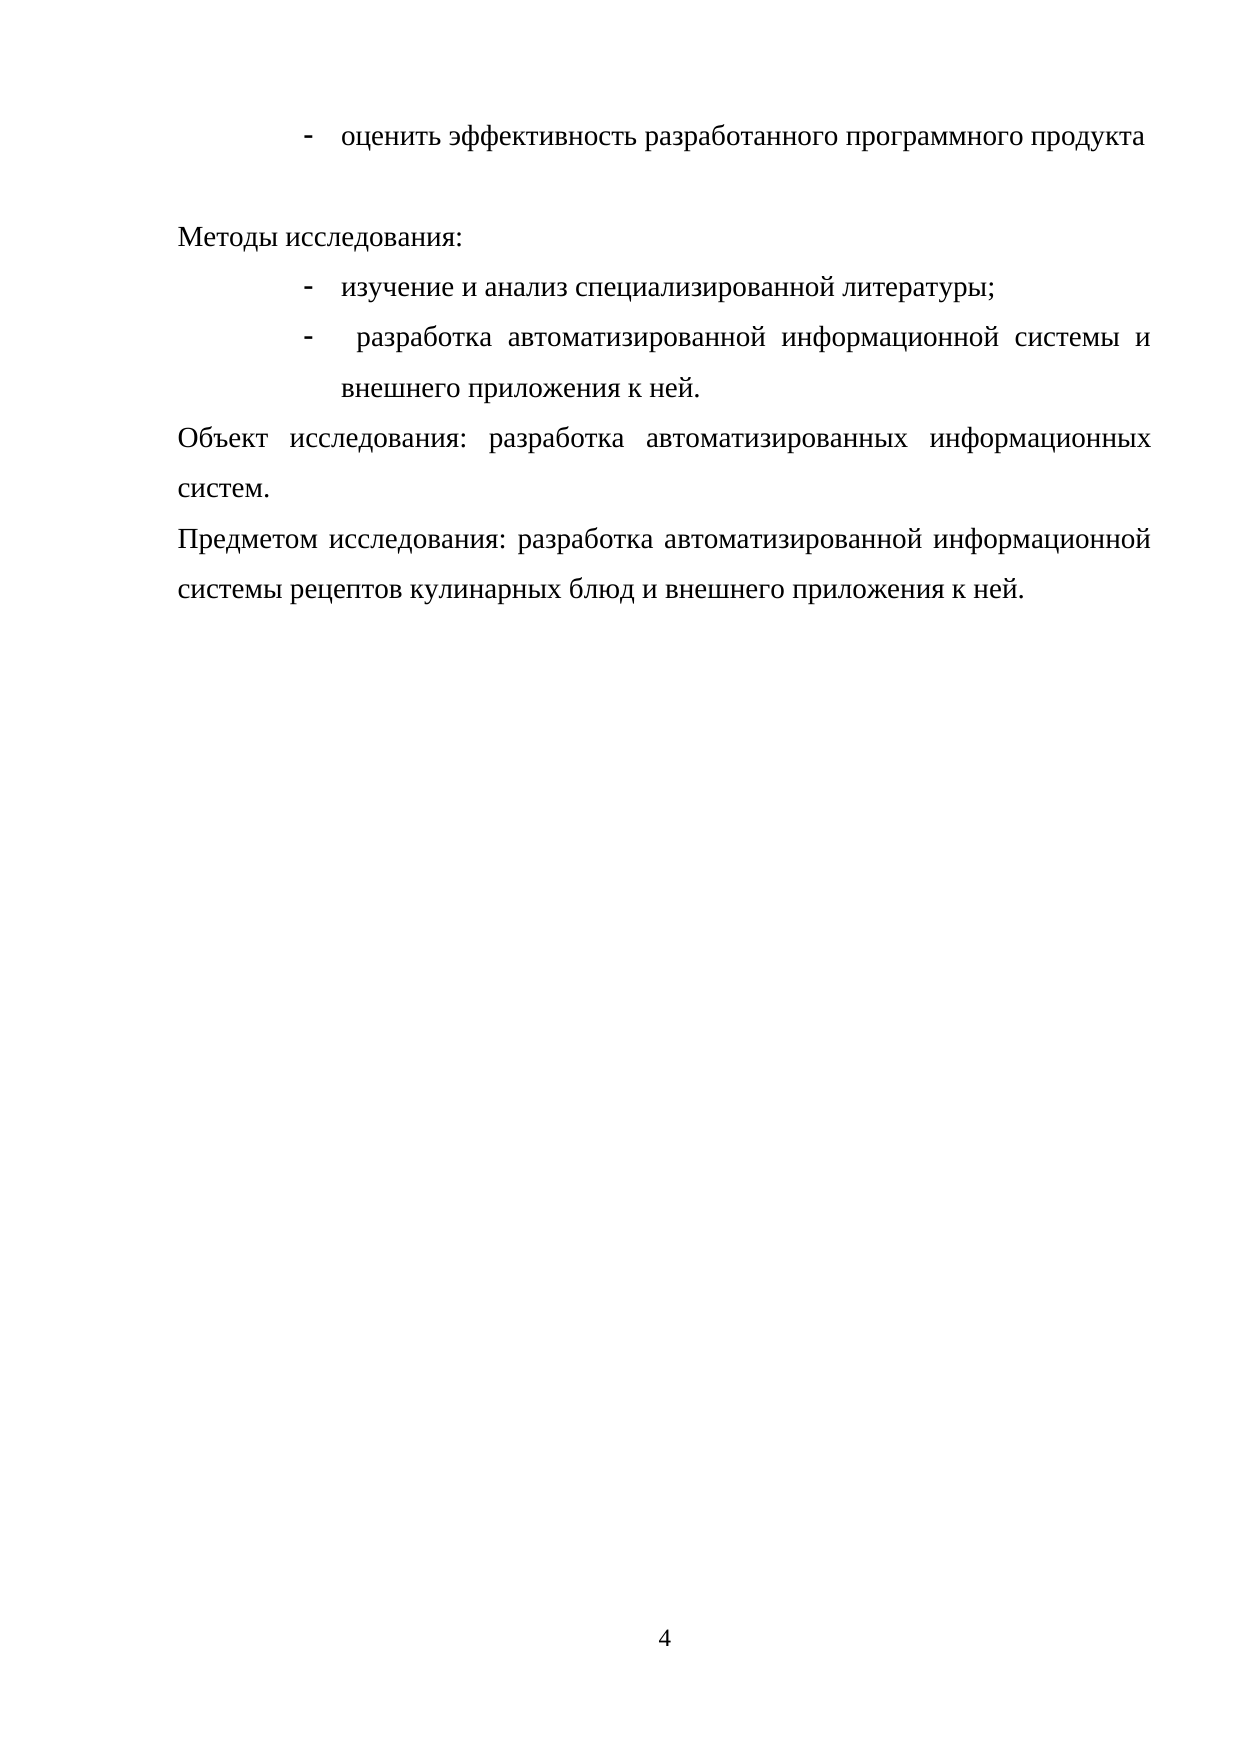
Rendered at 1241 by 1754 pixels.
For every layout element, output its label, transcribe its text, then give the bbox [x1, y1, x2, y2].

list изучение и анализ специализированной литературы; [303, 269, 1152, 303]
list оценить эффективность разработанного программного продукта [303, 118, 1152, 152]
text Объект исследования: разработка автоматизированных информационных систем. [177, 420, 1152, 504]
text Предметом исследования: разработка автоматизированной информационной системы рецептов кулинарных блюд и внешнего приложения к ней. [177, 521, 1152, 605]
text Методы исследования: [177, 219, 1152, 252]
list разработка автоматизированной информационной системы и внешнего приложения к ней. [303, 319, 1152, 403]
